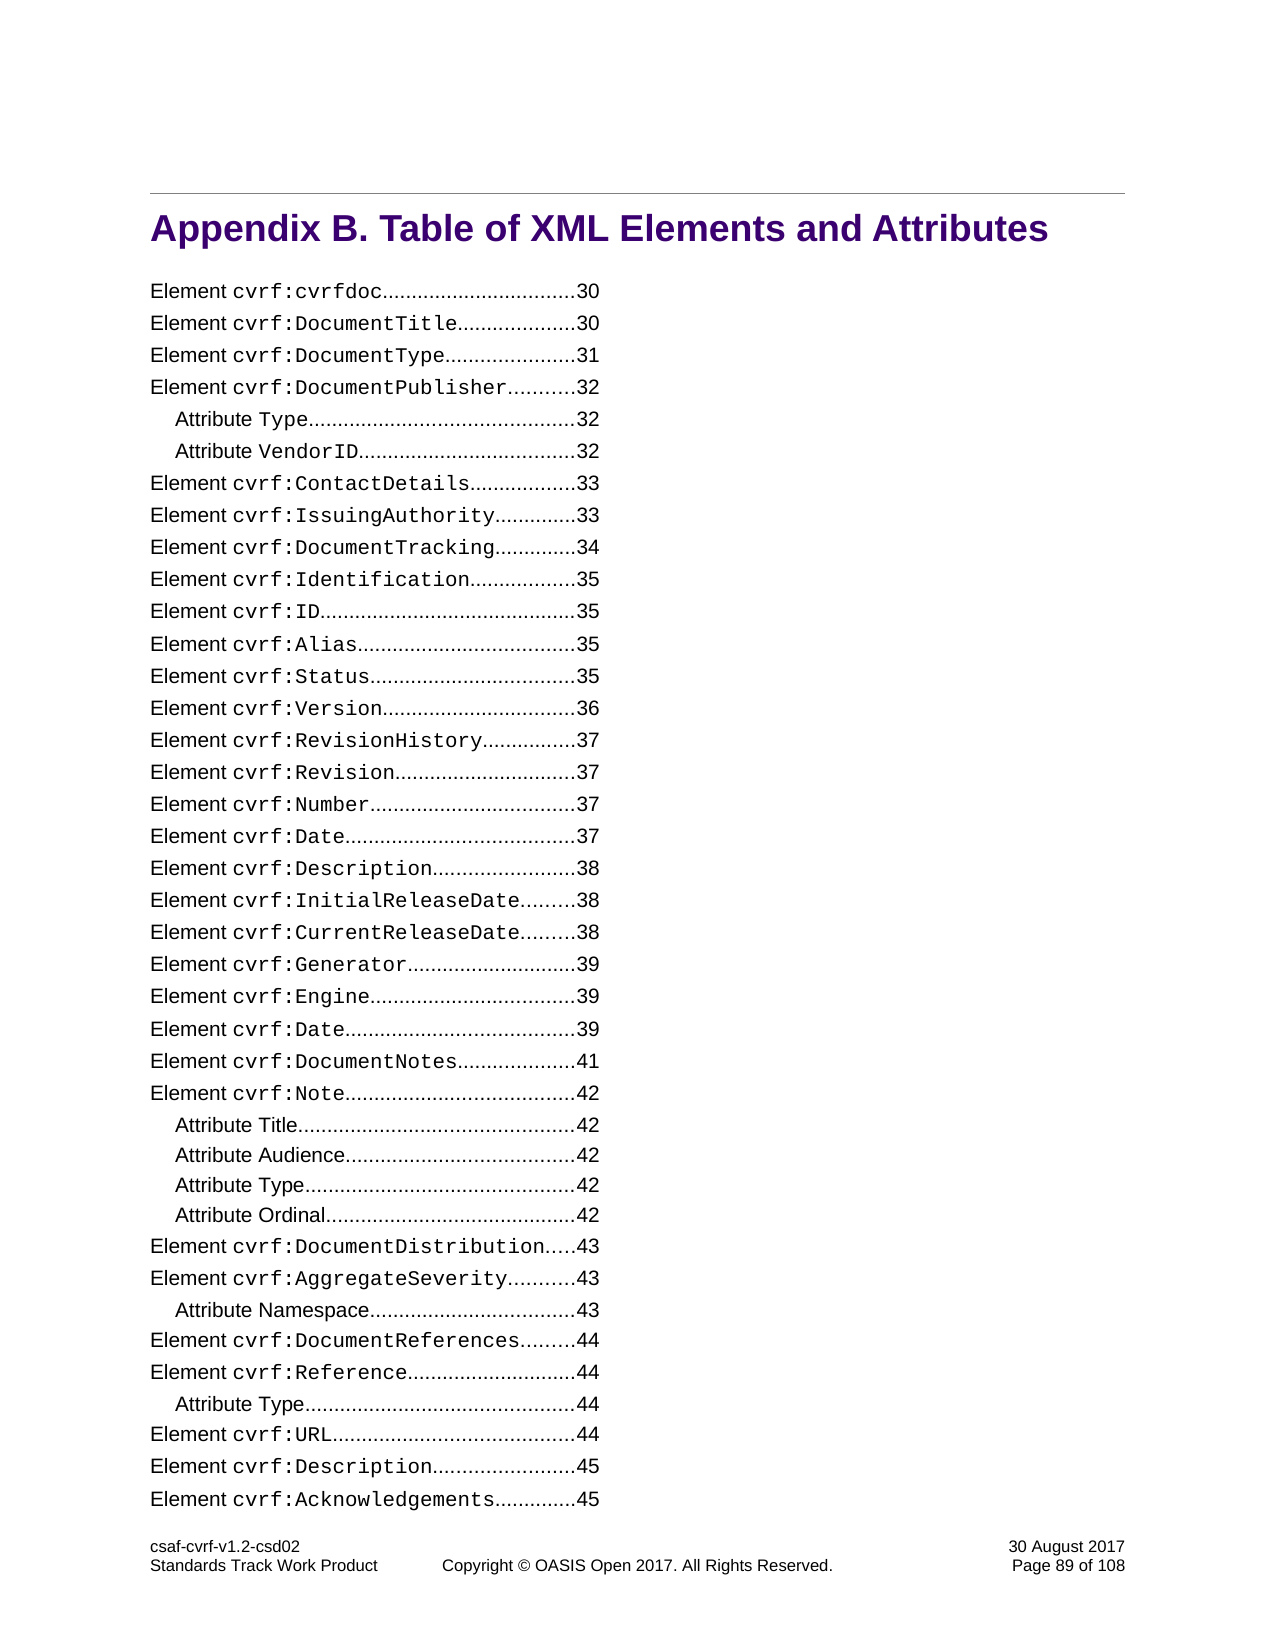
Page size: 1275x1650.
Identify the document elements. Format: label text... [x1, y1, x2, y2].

text Element cvrf:cvrfdoc 30 [150, 278, 1125, 304]
text Element cvrf:DocumentDistribution 43 [150, 1233, 1125, 1259]
text Element cvrf:DocumentTracking 34 [150, 535, 1125, 561]
text Element cvrf:ID 35 [150, 599, 1125, 625]
text Attribute Namespace 43 [175, 1298, 1125, 1322]
text Element cvrf:Date 39 [150, 1016, 1125, 1042]
text Element cvrf:Alias 35 [150, 631, 1125, 657]
text Element cvrf:Version 36 [150, 696, 1125, 721]
text Attribute Title 42 [175, 1113, 1125, 1137]
text Attribute VendorID 32 [175, 439, 1125, 465]
text Element cvrf:DocumentPublisher 32 [150, 375, 1125, 401]
text Attribute Audience 42 [175, 1143, 1125, 1167]
text Element cvrf:RevisionHistory 37 [150, 728, 1125, 753]
text Element cvrf:CurrentReleaseDate 38 [150, 920, 1125, 946]
text Element cvrf:Description 38 [150, 856, 1125, 882]
text Element cvrf:Status 35 [150, 663, 1125, 689]
text Element cvrf:Identification 35 [150, 567, 1125, 593]
text Element cvrf:ContactDetails 33 [150, 471, 1125, 497]
text Attribute Type 42 [175, 1173, 1125, 1197]
text Element cvrf:IssuingAuthority 33 [150, 503, 1125, 529]
text Attribute Ordinal 42 [175, 1203, 1125, 1227]
text Attribute Type 32 [175, 407, 1125, 433]
text Element cvrf:DocumentTitle 30 [150, 311, 1125, 336]
text Element cvrf:Number 37 [150, 792, 1125, 818]
text Element cvrf:Generator 39 [150, 952, 1125, 978]
text Element cvrf:Reference 44 [150, 1360, 1125, 1386]
text Element cvrf:Description 45 [150, 1454, 1125, 1480]
text Element cvrf:DocumentType 31 [150, 343, 1125, 368]
text Element cvrf:Date 37 [150, 824, 1125, 850]
text Element cvrf:DocumentNotes 41 [150, 1048, 1125, 1074]
text Element cvrf:Note 42 [150, 1081, 1125, 1106]
text Element cvrf:DocumentReferences 44 [150, 1328, 1125, 1354]
text Element cvrf:Engine 39 [150, 984, 1125, 1010]
text Element cvrf:URL 44 [150, 1422, 1125, 1448]
text Element cvrf:Acknowledgements 45 [150, 1486, 1125, 1512]
text Element cvrf:AggregateSeverity 43 [150, 1266, 1125, 1291]
subtitle Table of XML Elements and Attributes [150, 194, 1125, 249]
text Element cvrf:InitialReleaseDate 38 [150, 888, 1125, 914]
text Element cvrf:Revision 37 [150, 760, 1125, 786]
text Attribute Type 44 [175, 1392, 1125, 1416]
